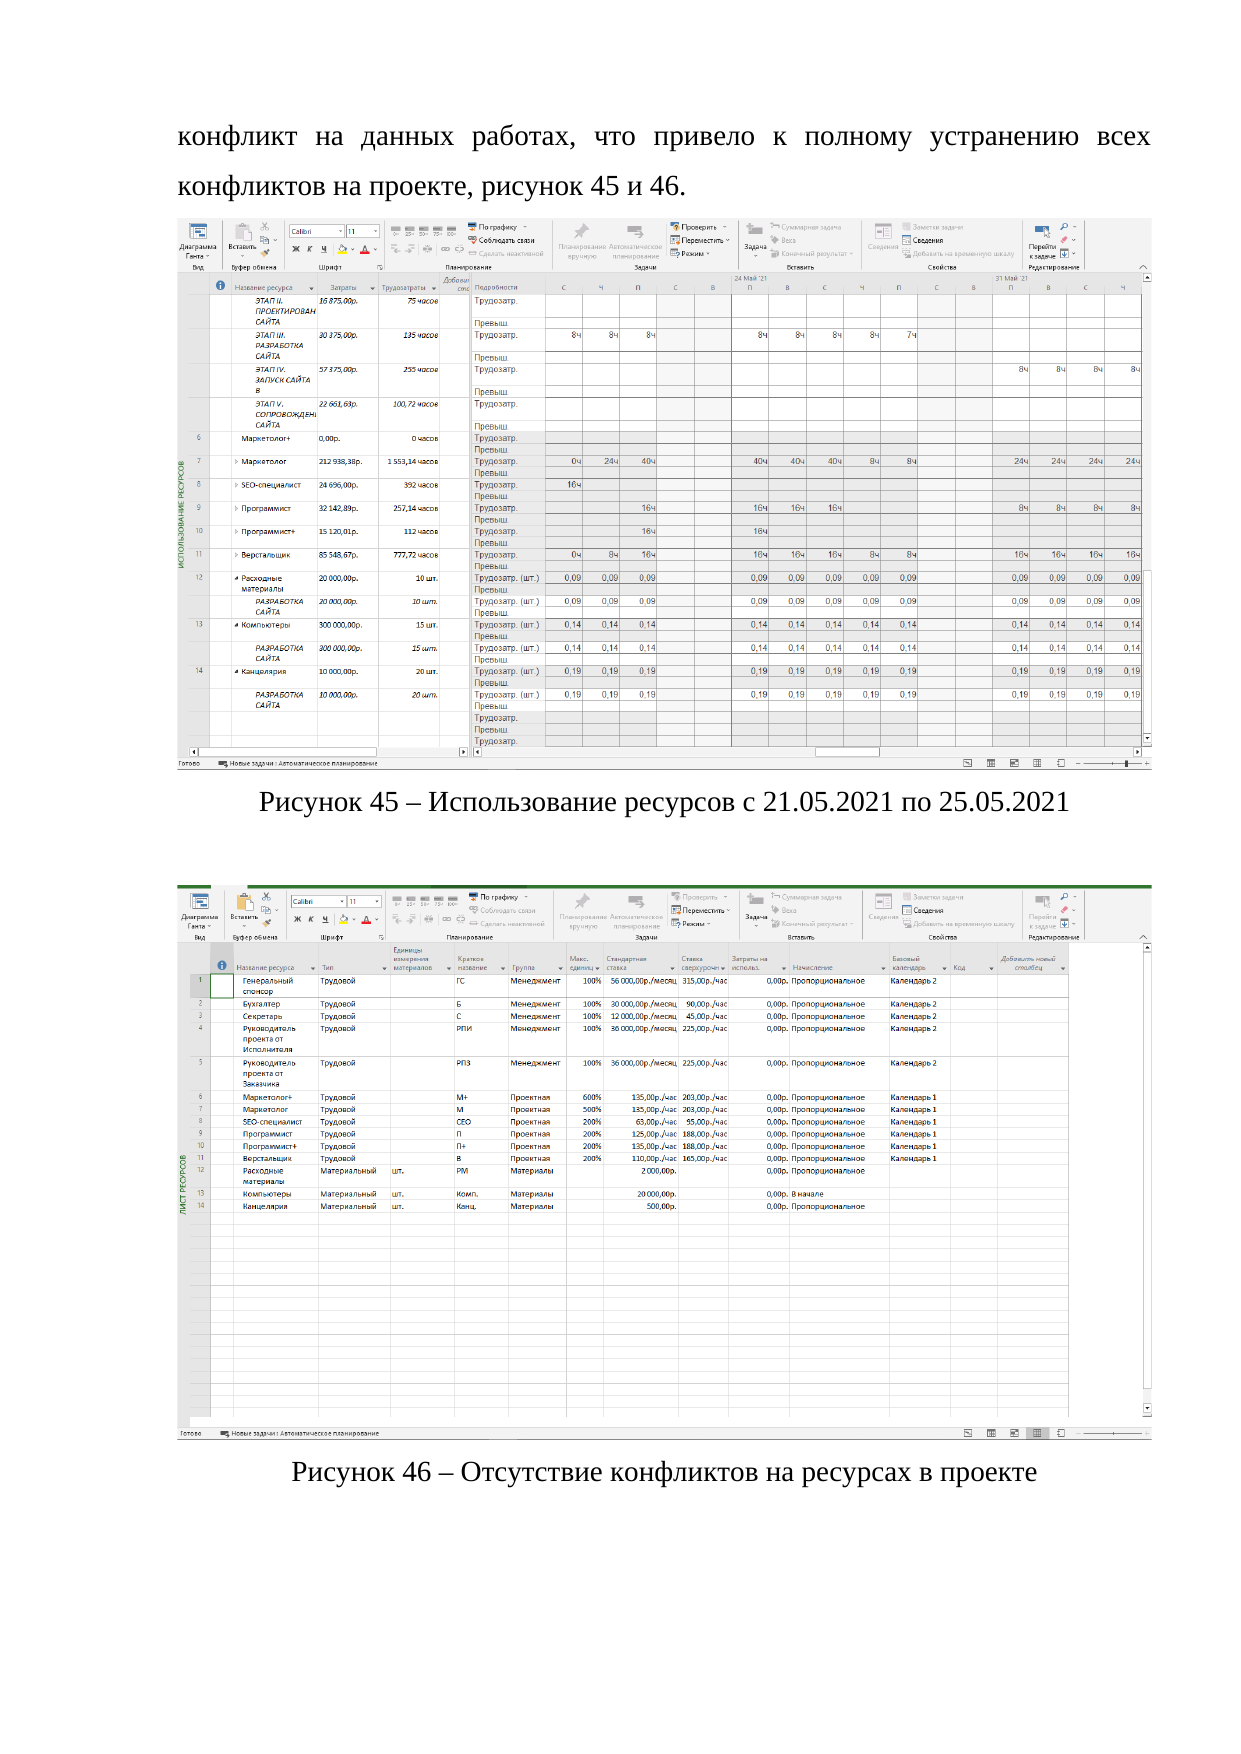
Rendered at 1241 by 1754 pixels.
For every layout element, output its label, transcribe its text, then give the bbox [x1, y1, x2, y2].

picture [177, 218, 1152, 770]
text Рисунок 46 – Отсутствие конфликтов на ресурсах в проекте [177, 1454, 1152, 1487]
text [177, 118, 1152, 202]
text Рисунок 45 – Использование ресурсов с 21.05.2021 по 25.05.2021 [177, 784, 1152, 818]
picture [177, 885, 1152, 1440]
